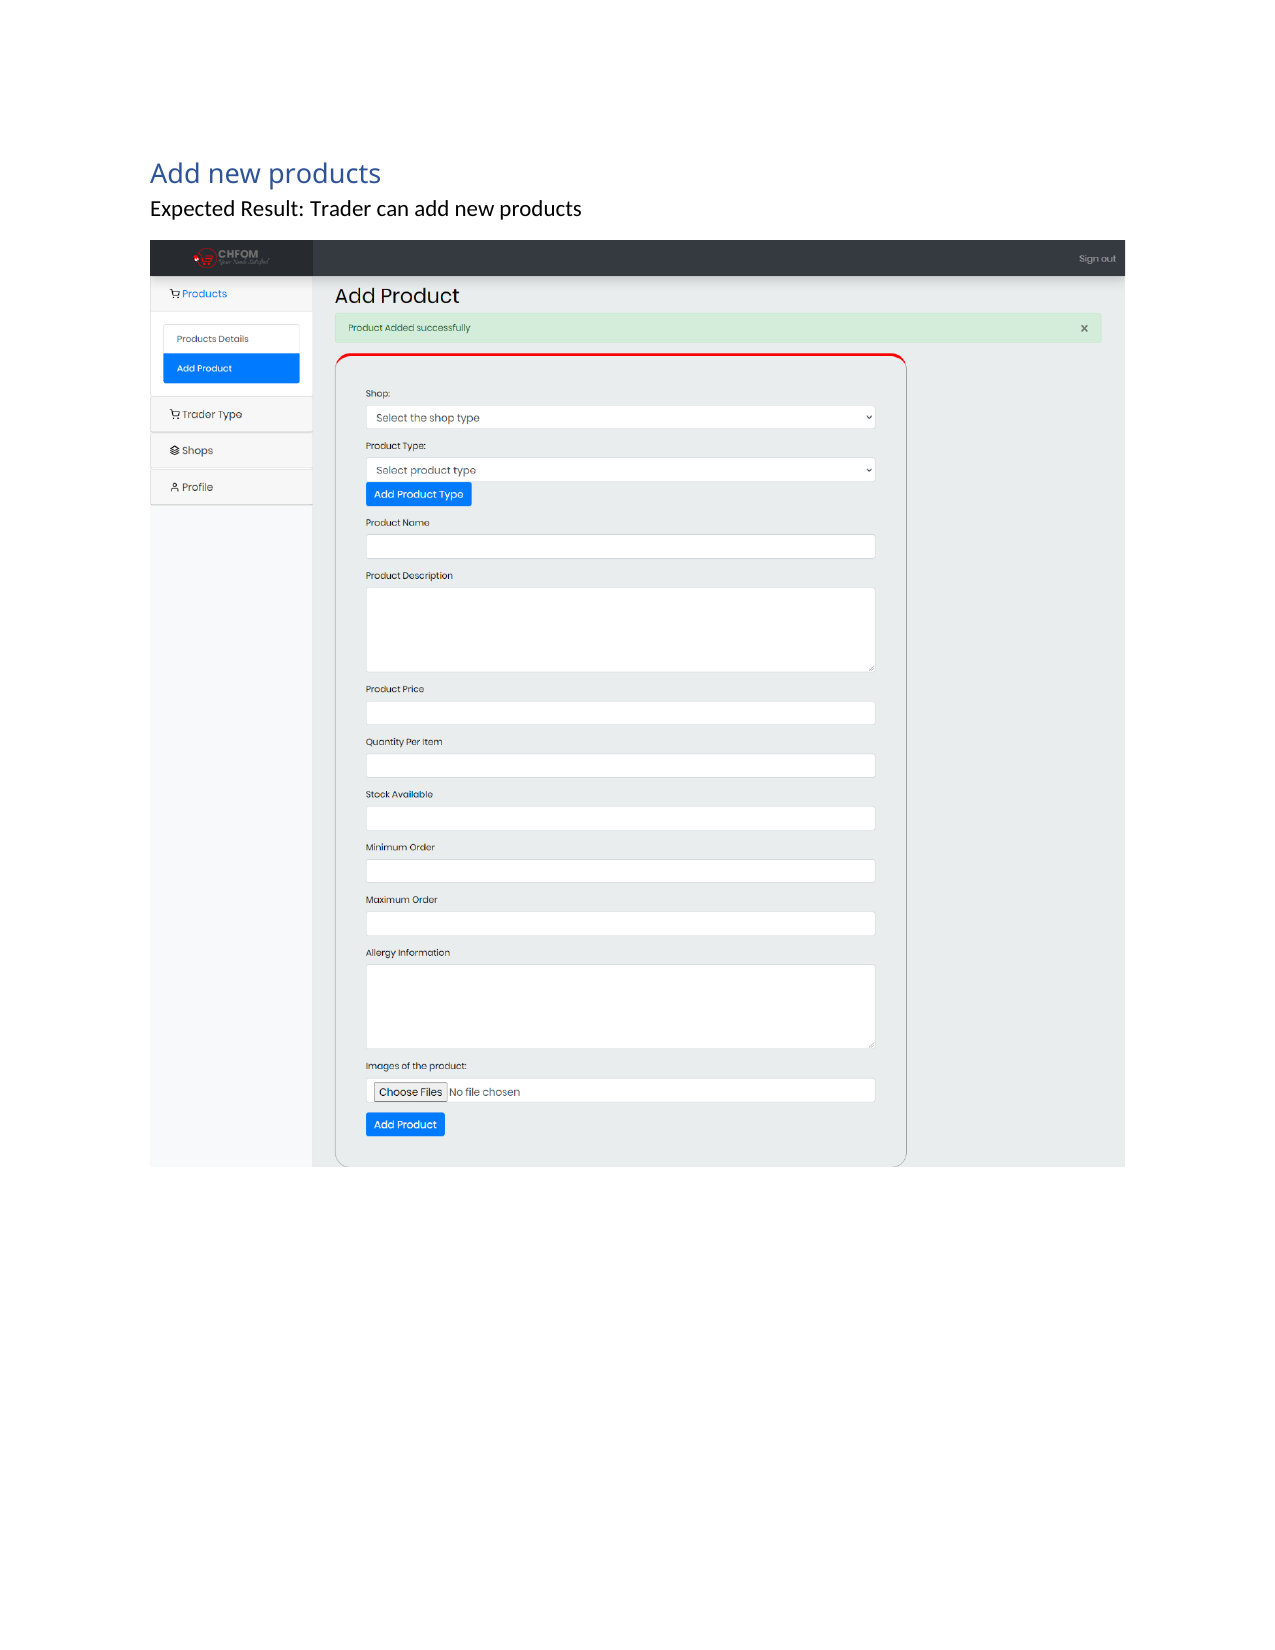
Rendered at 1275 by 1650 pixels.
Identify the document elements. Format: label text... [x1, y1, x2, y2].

picture [150, 240, 1125, 1167]
text Expected Result: Trader can add new products [150, 194, 1125, 222]
subtitle Add new products [150, 154, 1125, 191]
